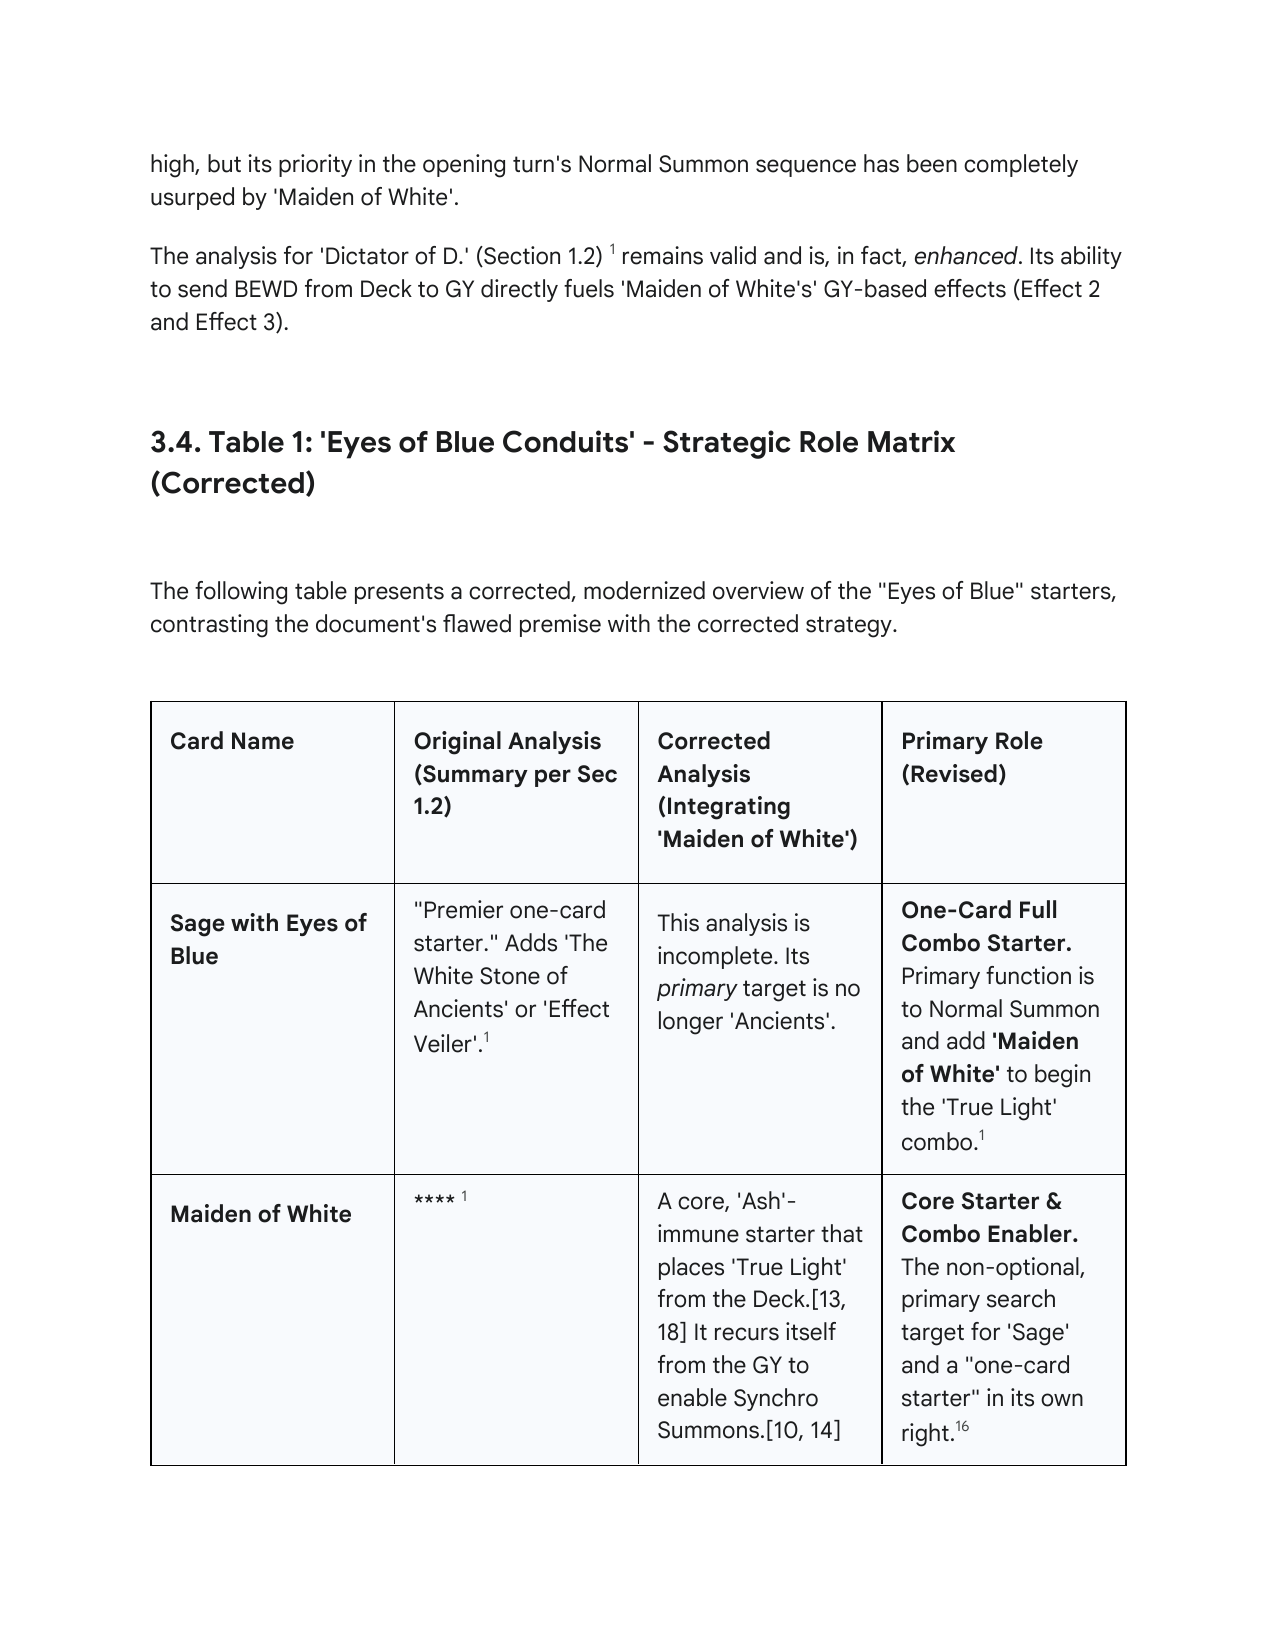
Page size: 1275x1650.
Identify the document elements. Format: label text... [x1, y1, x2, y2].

text The following table presents a corrected, modernized overview of the "Eyes of Blue" starters, contrasting the document's flawed premise with the corrected strategy. [150, 577, 1125, 639]
table_cell Core Starter & Combo Enabler. The non-optional, primary search target for 'Sage' and a "one-card starter" in its own right.16 [883, 1175, 1125, 1464]
table_header Original Analysis (Summary per Sec 1.2) [395, 702, 638, 883]
table_cell Sage with Eyes of Blue [152, 884, 394, 1173]
subtitle 3.4. Table 1: 'Eyes of Blue Conduits' - Strategic Role Matrix (Corrected) [150, 424, 1125, 502]
table_header Primary Role (Revised) [883, 702, 1125, 883]
table_header Corrected Analysis (Integrating 'Maiden of White') [639, 702, 881, 883]
table_header Card Name [152, 702, 394, 883]
table_cell A core, 'Ash'-immune starter that places 'True Light' from the Deck.[13, 18] It recurs itself from the GY to enable Synchro Summons.[10, 14] [639, 1175, 881, 1464]
table_cell **** 1 [395, 1175, 638, 1464]
table_cell "Premier one-card starter." Adds 'The White Stone of Ancients' or 'Effect Veiler'.1 [395, 884, 638, 1173]
table_cell One-Card Full Combo Starter. Primary function is to Normal Summon and add 'Maiden of White' to begin the 'True Light' combo.1 [883, 884, 1125, 1173]
table_cell Maiden of White [152, 1175, 394, 1464]
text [150, 150, 1125, 211]
table_cell This analysis is incomplete. Its primary target is no longer 'Ancients'. [639, 884, 881, 1173]
text The analysis for 'Dictator of D.' (Section 1.2) 1 remains valid and is, in fact, enhanced. Its ability to send BEWD from Deck to GY directly fuels 'Maiden of White's' GY-based effects (Effect 2 and Effect 3). [150, 240, 1125, 337]
